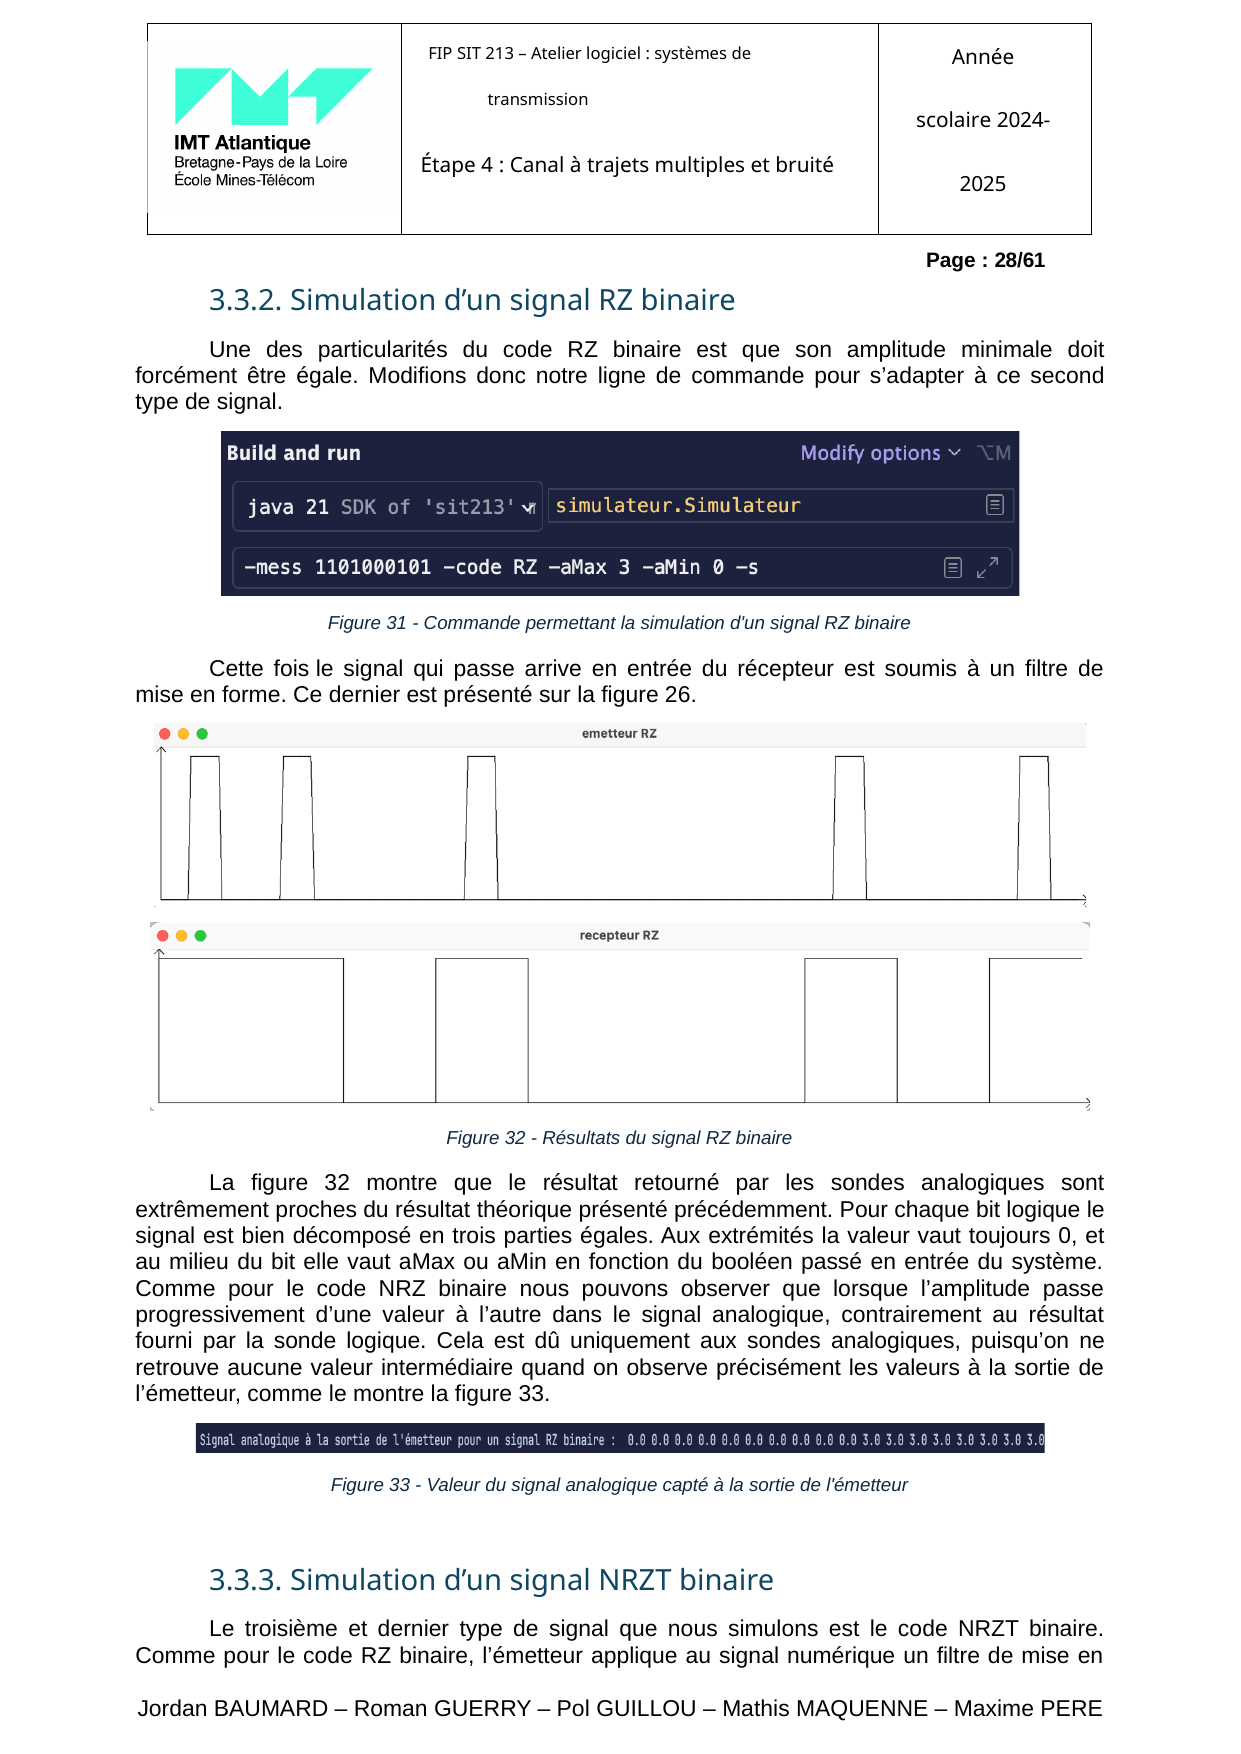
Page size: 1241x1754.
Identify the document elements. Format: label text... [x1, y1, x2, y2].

text Figure 31 - Commande permettant la simulation d'un signal RZ binaire [135, 612, 1105, 634]
text Une des particularités du code RZ binaire est que son amplitude minimale doit forcément être égale. Modifions donc notre ligne de commande pour s’adapter à ce second type de signal. [135, 336, 1105, 415]
text La figure 32 montre que le résultat retourné par les sondes analogiques sont extrêmement proches du résultat théorique présenté précédemment. Pour chaque bit logique le signal est bien décomposé en trois parties égales. Aux extrémités la valeur vaut toujours 0, et au milieu du bit elle vaut aMax ou aMin en fonction du booléen passé en entrée du système. Comme pour le code NRZ binaire nous pouvons observer que lorsque l’amplitude passe progressivement d’une valeur à l’autre dans le signal analogique, contrairement au résultat fourni par la sonde logique. Cela est dû uniquement aux sondes analogiques, puisqu’on ne retrouve aucune valeur intermédiaire quand on observe précisément les valeurs à la sortie de l’émetteur, comme le montre la figure 33. [135, 1169, 1105, 1406]
picture [150, 922, 1091, 1111]
picture [154, 723, 1087, 907]
text Cette fois le signal qui passe arrive en entrée du récepteur est soumis à un filtre de mise en forme. Ce dernier est présenté sur la figure 26. [135, 654, 1105, 707]
subtitle 3.3.2. Simulation d’un signal RZ binaire [135, 279, 1105, 319]
picture [147, 41, 401, 213]
text Figure 32 - Résultats du signal RZ binaire [135, 1127, 1105, 1148]
subtitle 3.3.3. Simulation d’un signal NRZT binaire [135, 1559, 1105, 1599]
picture [221, 431, 1020, 596]
picture [195, 1423, 1045, 1453]
text Figure 33 - Valeur du signal analogique capté à la sortie de l'émetteur [135, 1474, 1105, 1495]
